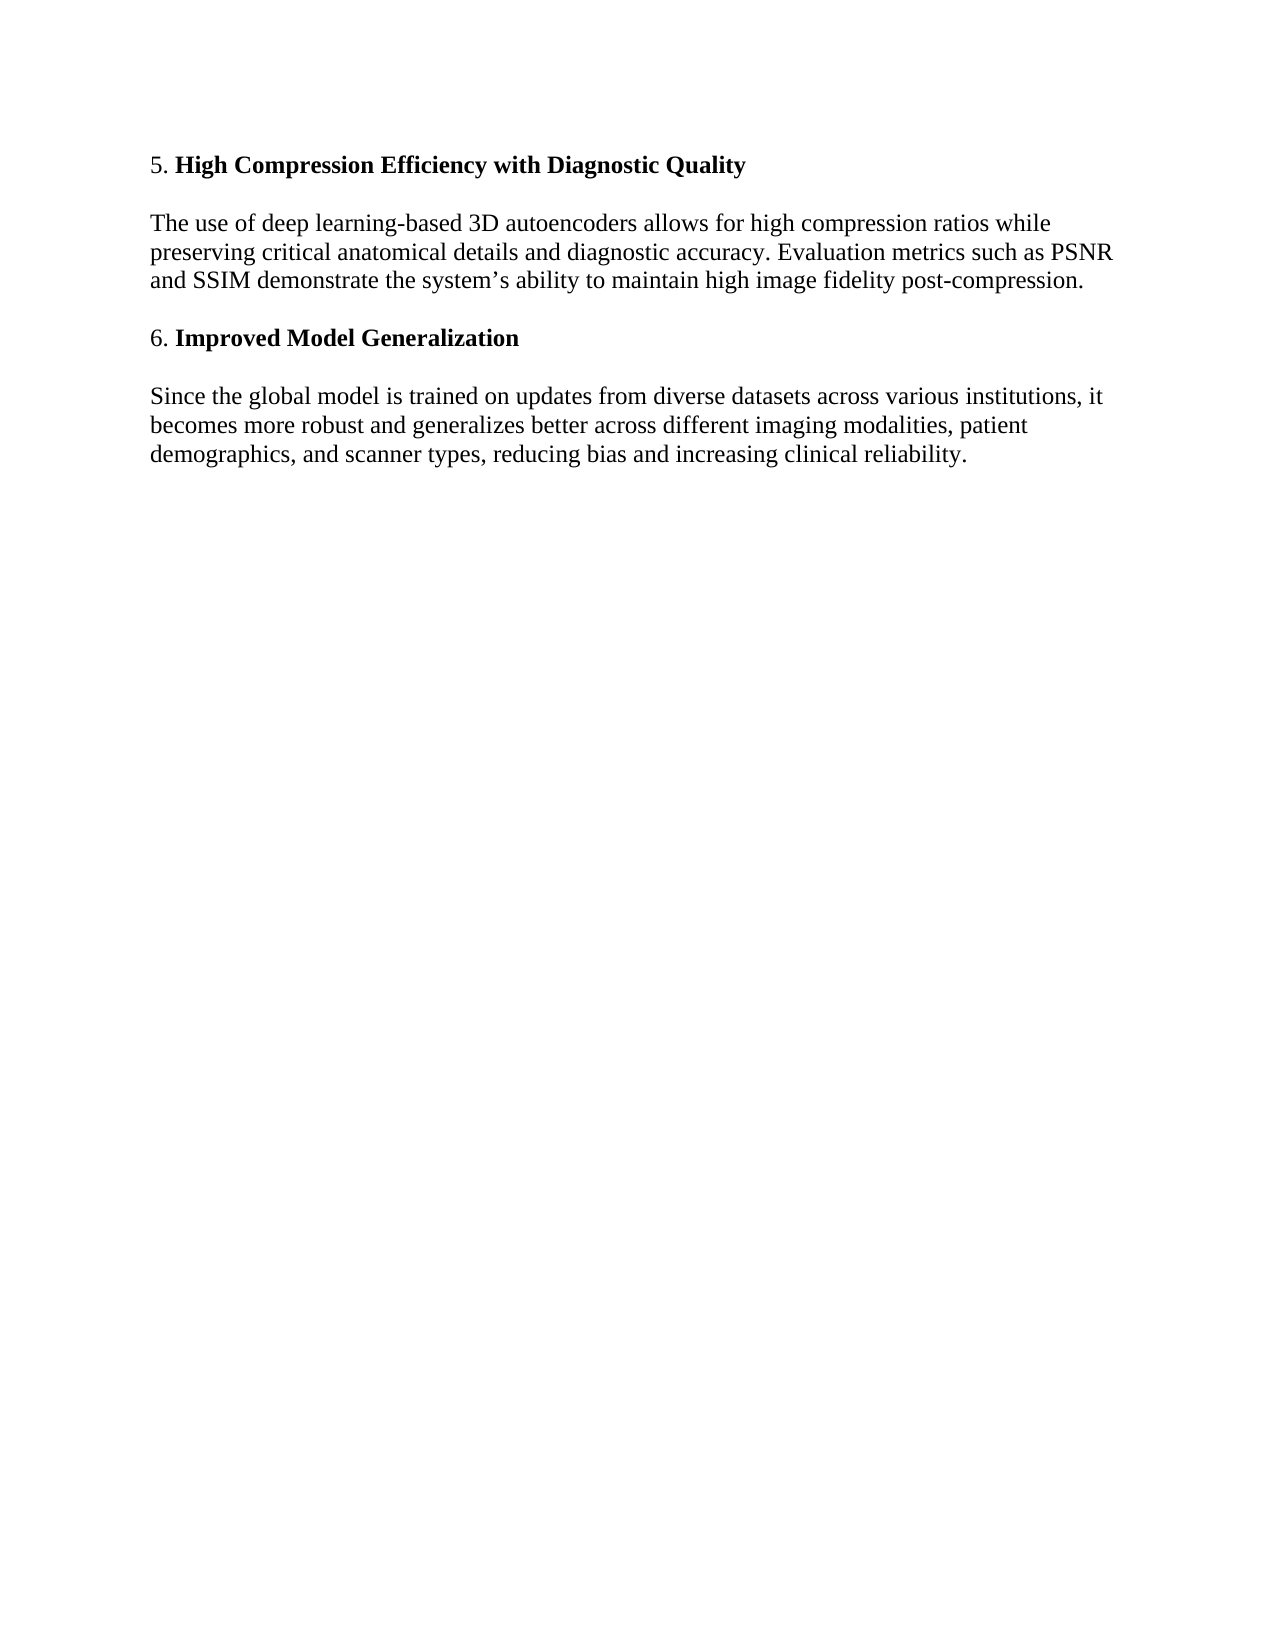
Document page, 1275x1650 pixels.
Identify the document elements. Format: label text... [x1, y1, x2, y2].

text The use of deep learning-based 3D autoencoders allows for high compression ratios while preserving critical anatomical details and diagnostic accuracy. Evaluation metrics such as PSNR and SSIM demonstrate the system’s ability to maintain high image fidelity post-compression. [150, 208, 1125, 294]
subtitle 6. Improved Model Generalization [150, 323, 1125, 352]
text Since the global model is trained on updates from diverse datasets across various institutions, it becomes more robust and generalizes better across different imaging modalities, patient demographics, and scanner types, reducing bias and increasing clinical reliability. [150, 381, 1125, 467]
subtitle 5. High Compression Efficiency with Diagnostic Quality [150, 150, 1125, 179]
